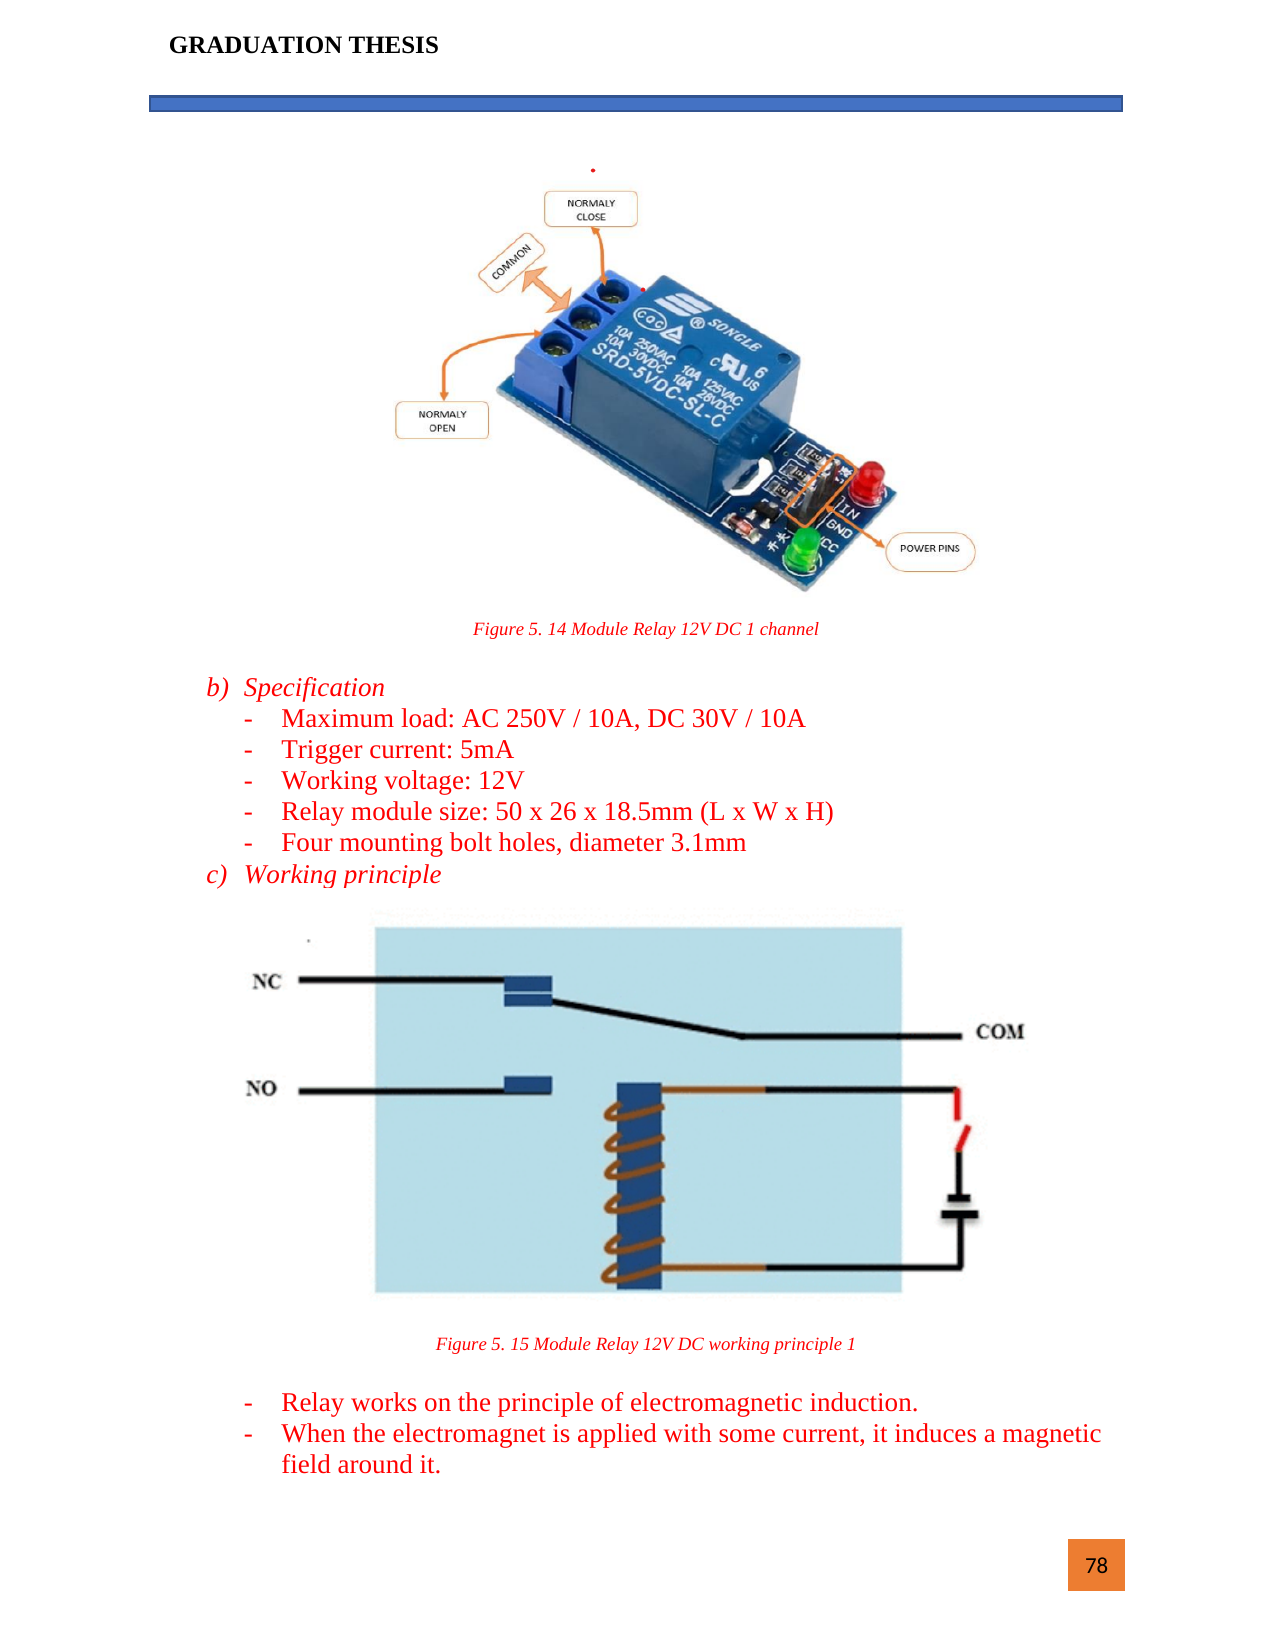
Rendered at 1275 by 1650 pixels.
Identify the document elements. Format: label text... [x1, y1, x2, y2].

list Trigger current: 5mA [244, 733, 1125, 764]
list Specification [206, 671, 1125, 702]
list Maximum load: AC 250V / 10A, DC 30V / 10A [244, 702, 1125, 733]
picture [365, 150, 1004, 618]
list When the electromagnet is applied with some current, it induces a magnetic field around it. [244, 1417, 1125, 1479]
list Working principle [206, 858, 1125, 889]
picture [225, 888, 1069, 1333]
list Working voltage: 12V [244, 764, 1125, 795]
list Relay works on the principle of electromagnetic induction. [244, 1386, 1125, 1417]
list Four mounting bolt holes, diameter 3.1mm [244, 827, 1125, 858]
list Relay module size: 50 x 26 x 18.5mm (L x W x H) [244, 795, 1125, 827]
